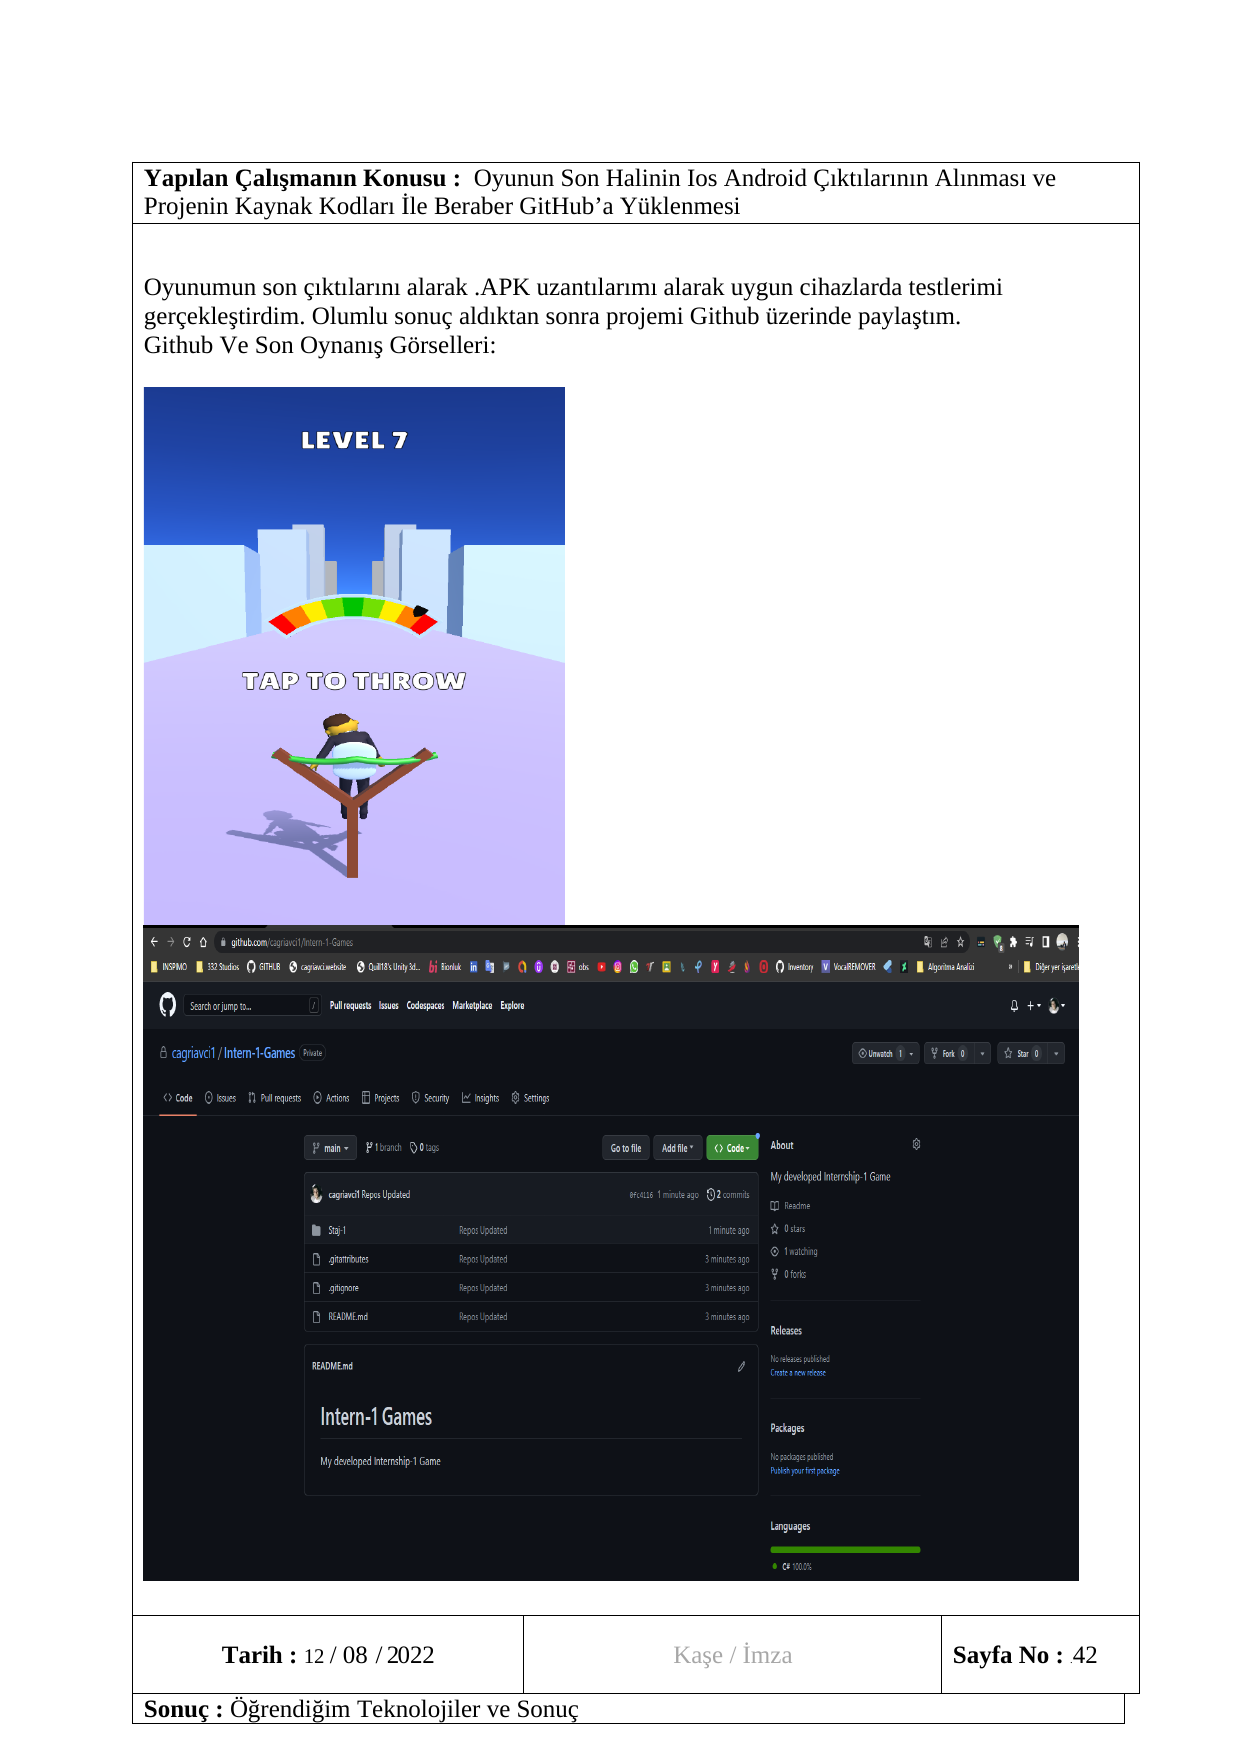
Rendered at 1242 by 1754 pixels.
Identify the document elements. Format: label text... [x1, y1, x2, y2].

table_cell Oyunumun son çıktılarını alarak .APK uzantılarımı alarak uygun cihazlarda testlerimi gerçekleştirdim. Olumlu sonuç aldıktan sonra projemi Github üzerinde paylaştım. Github Ve Son Oynanış Görselleri: [133, 224, 1139, 1615]
table_header Yapılan Çalışmanın Konusu : Oyunun Son Halinin Ios Android Çıktılarının Alınması ve Projenin Kaynak Kodları İle Beraber GitHub’a Yüklenmesi [133, 163, 1139, 223]
picture [143, 387, 1079, 1581]
table_cell Sonuç : Öğrendiğim Teknolojiler ve Sonuç [133, 1694, 1124, 1723]
table_cell Kaşe / İmza [524, 1616, 941, 1693]
table_cell Sayfa No : .42 [942, 1616, 1139, 1693]
table_cell Tarih : 12 / 08 / 2022 [133, 1616, 523, 1693]
